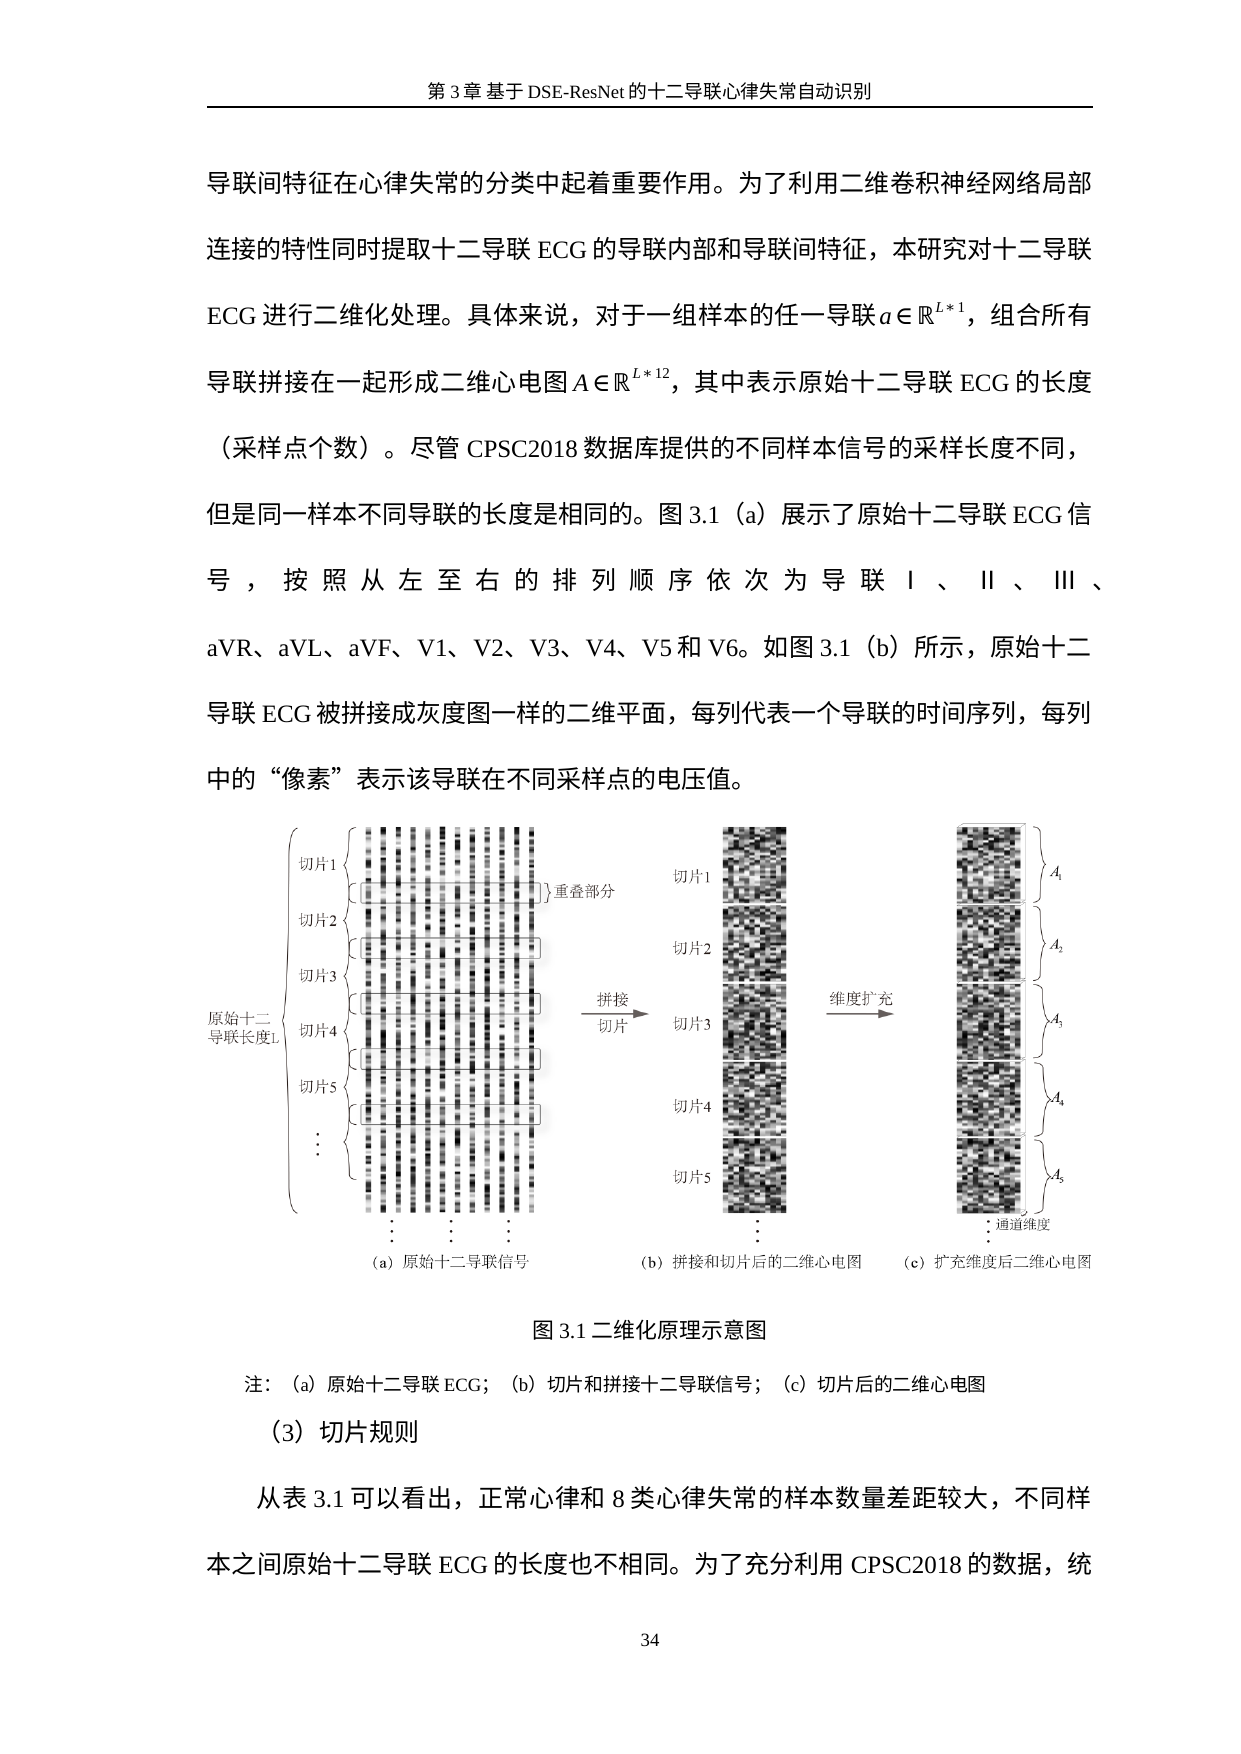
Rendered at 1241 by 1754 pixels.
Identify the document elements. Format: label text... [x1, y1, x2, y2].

text 图3.1 二维化原理示意图 [207, 1312, 1093, 1345]
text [207, 1463, 1093, 1596]
text 注：（a）原始十二导联ECG；（b）切片和拼接十二导联信号；（c）切片后的二维心电图 [207, 1370, 1093, 1397]
text （3）切片规则 [207, 1397, 1093, 1463]
picture [207, 823, 1092, 1272]
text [207, 148, 1093, 811]
